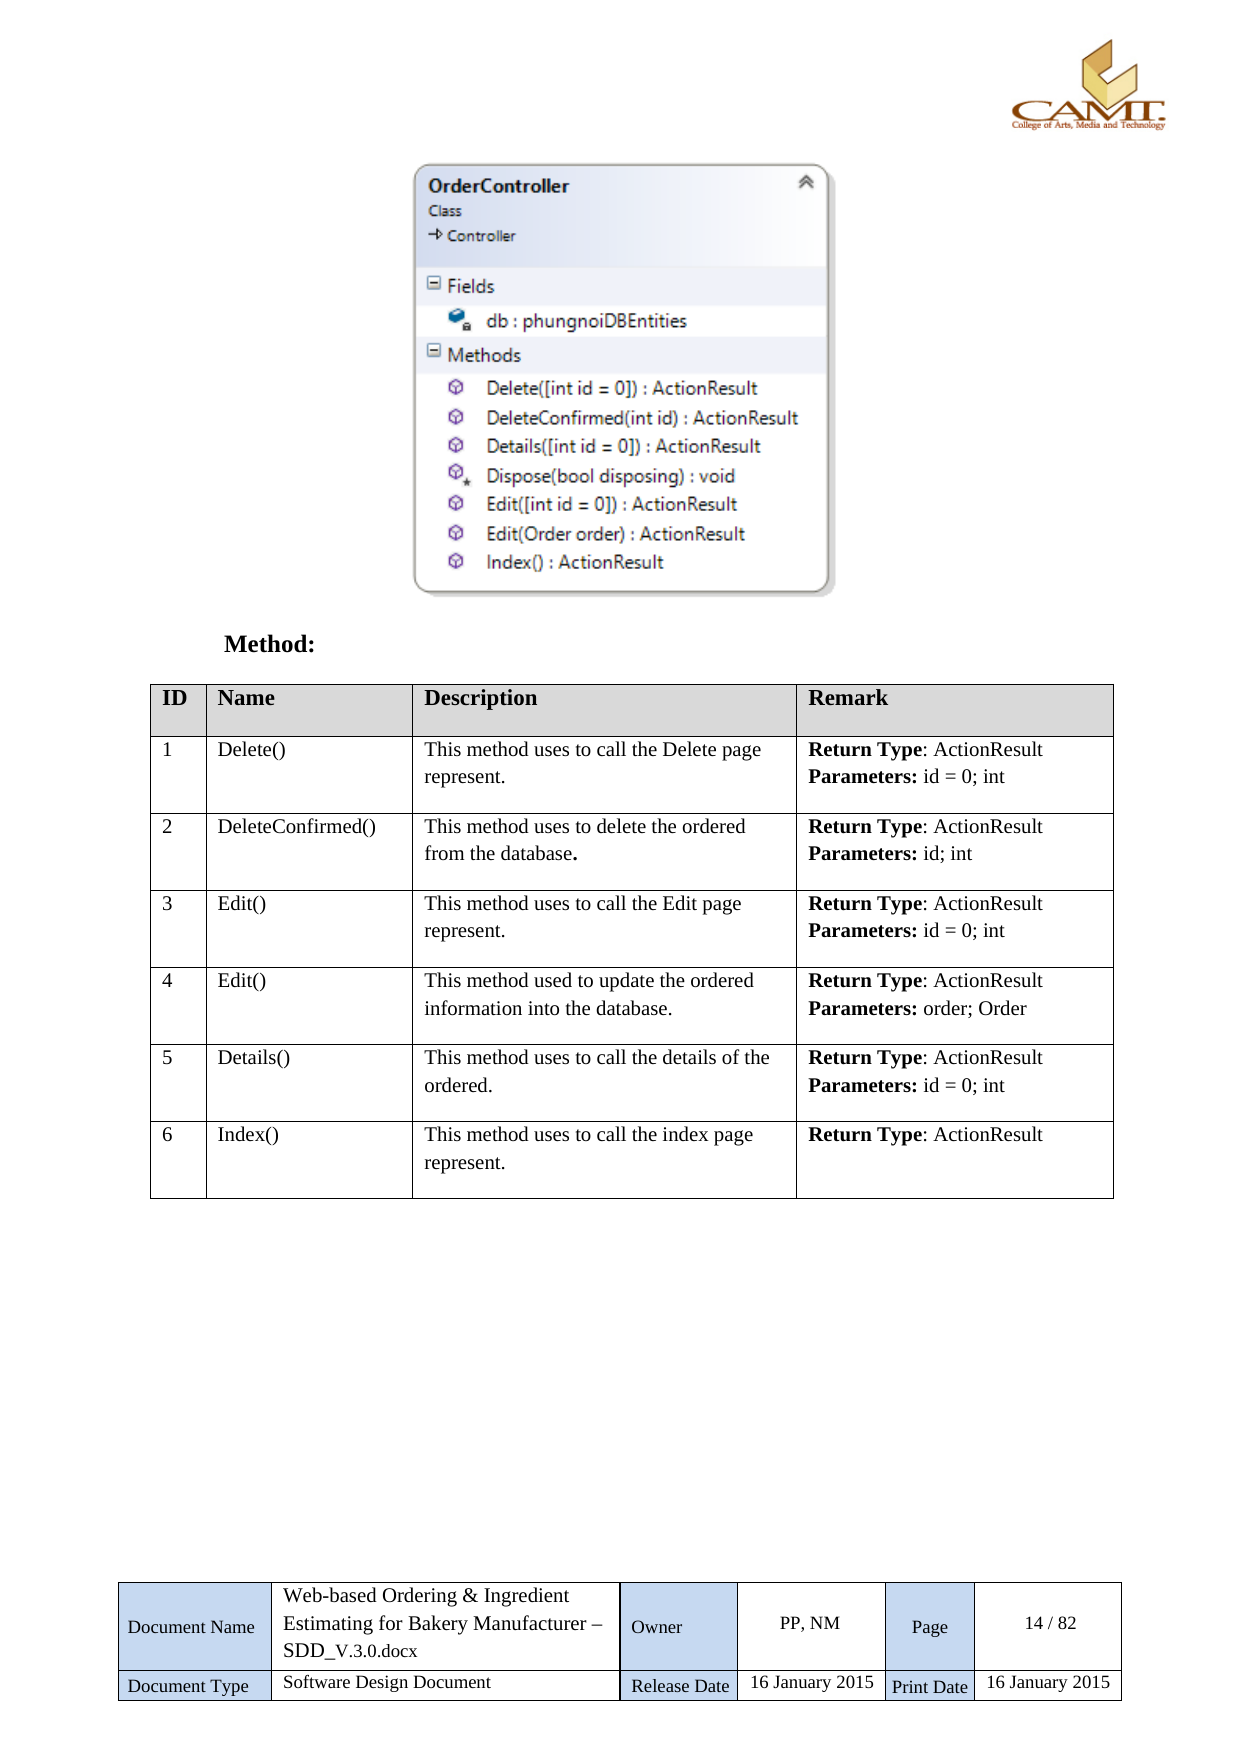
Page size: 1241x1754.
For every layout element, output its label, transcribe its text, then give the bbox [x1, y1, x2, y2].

table_cell This method used to update the ordered information into the database. [413, 968, 796, 1044]
table_cell 4 [151, 968, 206, 1044]
table_cell DeleteConfirmed() [207, 814, 412, 890]
table_header Remark [797, 685, 1113, 736]
table_cell 5 [151, 1045, 206, 1121]
table_cell 6 [151, 1122, 206, 1198]
table_cell Return Type: ActionResult Parameters: id = 0; int [797, 891, 1113, 967]
table_cell This method uses to call the details of the ordered. [413, 1045, 796, 1121]
table_cell Details() [207, 1045, 412, 1121]
text Method: [150, 629, 1090, 658]
picture [1003, 32, 1170, 132]
table_cell Return Type: ActionResult Parameters: id = 0; int [797, 737, 1113, 813]
table_header Description [413, 685, 796, 736]
table_cell This method uses to delete the ordered from the database. [413, 814, 796, 890]
table_cell This method uses to call the Edit page represent. [413, 891, 796, 967]
table_cell 1 [151, 737, 206, 813]
table_cell This method uses to call the index page represent. [413, 1122, 796, 1198]
table_header ID [151, 685, 206, 736]
table_cell Return Type: ActionResult Parameters: id; int [797, 814, 1113, 890]
picture [399, 150, 842, 605]
table_cell Edit() [207, 968, 412, 1044]
table_cell Index() [207, 1122, 412, 1198]
table_cell Return Type: ActionResult Parameters: order; Order [797, 968, 1113, 1044]
table_header Name [207, 685, 412, 736]
table_cell 2 [151, 814, 206, 890]
table_cell Return Type: ActionResult [797, 1122, 1113, 1198]
table_cell Delete() [207, 737, 412, 813]
table_cell Return Type: ActionResult Parameters: id = 0; int [797, 1045, 1113, 1121]
table_cell 3 [151, 891, 206, 967]
table_cell This method uses to call the Delete page represent. [413, 737, 796, 813]
table_cell Edit() [207, 891, 412, 967]
